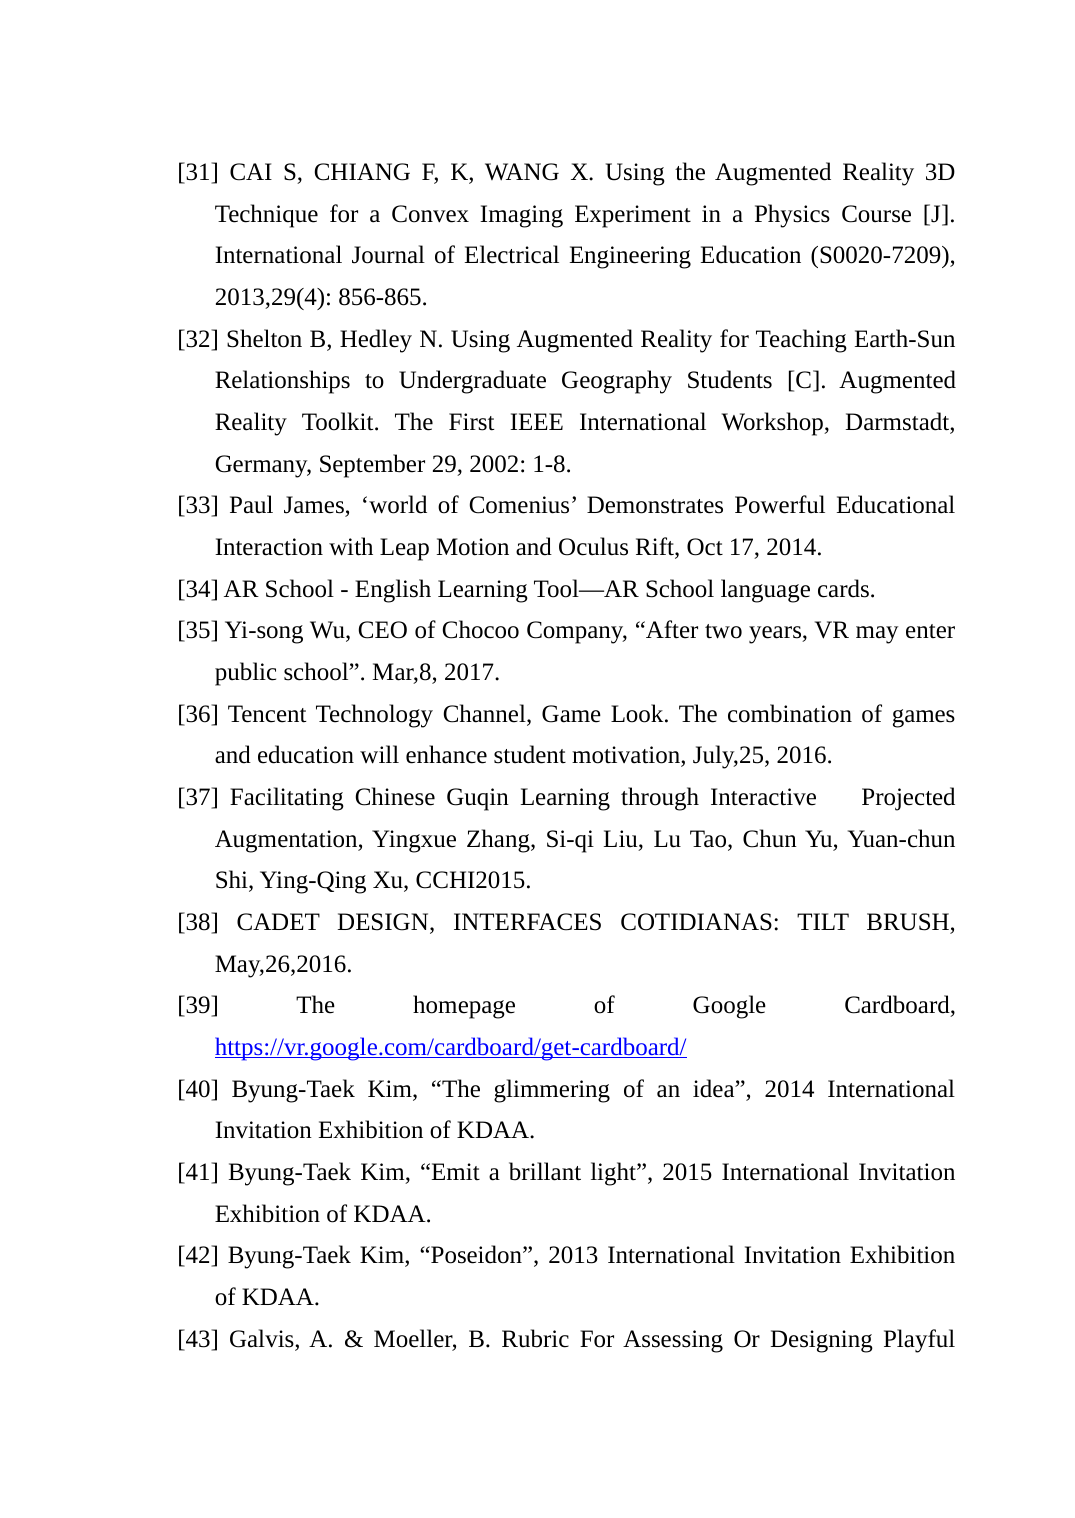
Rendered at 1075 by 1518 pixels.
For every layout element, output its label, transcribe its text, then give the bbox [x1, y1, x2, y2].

text [40] Byung-Taek Kim, “The glimmering of an idea”, 2014 International Invitation Exhibition of KDAA. [177, 1064, 956, 1147]
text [177, 1314, 956, 1355]
text [32] Shelton B, Hedley N. Using Augmented Reality for Teaching Earth-Sun Relationships to Undergraduate Geography Students [C]. Augmented Reality Toolkit. The First IEEE International Workshop, Darmstadt, Germany, September 29, 2002: 1-8. [177, 314, 956, 480]
text [31] CAI S, CHIANG F, K, WANG X. Using the Augmented Reality 3D Technique for a Convex Imaging Experiment in a Physics Course [J]. International Journal of Electrical Engineering Education (S0020-7209), 2013,29(4): 856-865. [177, 147, 956, 314]
text [41] Byung-Taek Kim, “Emit a brillant light”, 2015 International Invitation Exhibition of KDAA. [177, 1147, 956, 1230]
text [36] Tencent Technology Channel, Game Look. The combination of games and education will enhance student motivation, July,25, 2016. [177, 689, 956, 772]
text [37] Facilitating Chinese Guqin Learning through Interactive Projected Augmentation, Yingxue Zhang, Si-qi Liu, Lu Tao, Chun Yu, Yuan-chun Shi, Ying-Qing Xu, CCHI2015. [177, 772, 956, 897]
text [39] The homepage of Google Cardboard, https://vr.google.com/cardboard/get-cardboard/ [177, 980, 956, 1064]
text [42] Byung-Taek Kim, “Poseidon”, 2013 International Invitation Exhibition of KDAA. [177, 1230, 956, 1314]
text [38] CADET DESIGN, INTERFACES COTIDIANAS: TILT BRUSH, May,26,2016. [177, 897, 956, 980]
text [33] Paul James, ‘world of Comenius’ Demonstrates Powerful Educational Interaction with Leap Motion and Oculus Rift, Oct 17, 2014. [177, 480, 956, 564]
text [35] Yi-song Wu, CEO of Chocoo Company, “After two years, VR may enter public school”. Mar,8, 2017. [177, 605, 956, 689]
text [34] AR School - English Learning Tool—AR School language cards. [177, 564, 956, 605]
